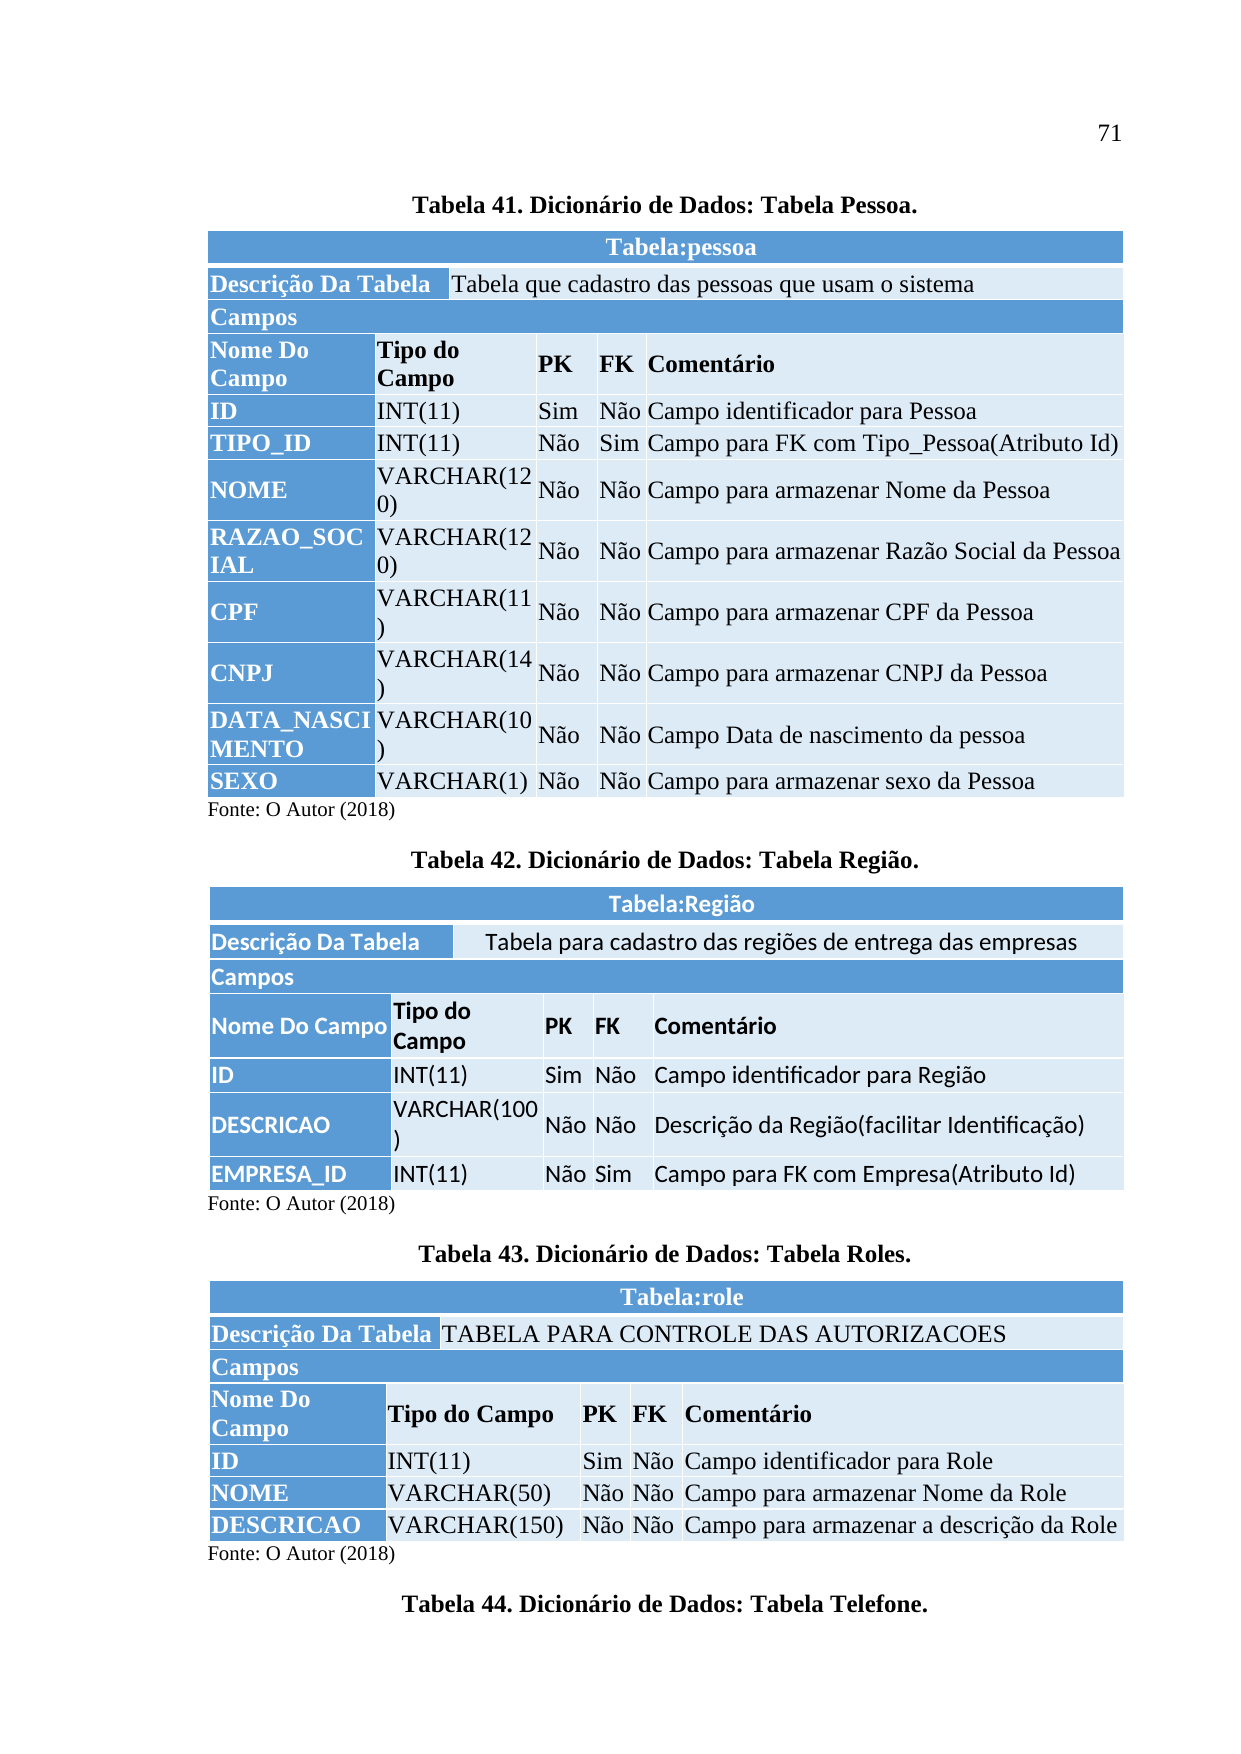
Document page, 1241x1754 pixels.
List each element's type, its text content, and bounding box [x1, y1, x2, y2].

table_cell VARCHAR(120) [376, 521, 536, 581]
table_cell Não [594, 1093, 653, 1156]
table_cell Não [598, 643, 646, 703]
table_cell Não [598, 582, 646, 642]
table_cell ID [210, 1445, 386, 1476]
text Fonte: O Autor (2018) [207, 1541, 1122, 1565]
table_cell Não [598, 460, 646, 520]
table_cell Sim [598, 427, 646, 459]
table_cell Descrição da Região(facilitar Identificação) [654, 1092, 1124, 1156]
table_cell FK [631, 1384, 682, 1444]
table_cell ID [210, 1059, 391, 1092]
table_header Tabela:pessoa [208, 231, 1123, 263]
table_cell Descrição Da Tabela [210, 925, 453, 958]
table_cell Campo para armazenar sexo da Pessoa [647, 764, 1124, 797]
table_cell Não [598, 395, 646, 426]
table_cell Tipo do Campo [376, 334, 536, 394]
table_cell Descrição Da Tabela [208, 268, 449, 299]
table_cell Não [594, 1059, 653, 1092]
table_cell Campos [210, 1350, 1123, 1382]
table_cell Campo identificador para Role [683, 1444, 1124, 1476]
table_cell DATA_NASCIMENTO [208, 704, 375, 764]
table_cell INT(11) [387, 1445, 580, 1476]
table_cell Campos [210, 960, 1123, 993]
table_cell Não [544, 1093, 593, 1156]
table_cell NOME [208, 460, 375, 520]
text Tabela 43. Dicionário de Dados: Tabela Roles. [207, 1239, 1122, 1268]
table_cell Não [598, 765, 646, 797]
table_cell NOME [210, 1477, 386, 1508]
table_cell FK [598, 334, 646, 394]
table_cell Não [581, 1477, 630, 1508]
table_cell Sim [544, 1059, 593, 1092]
table_cell Campo para FK com Tipo_Pessoa(Atributo Id) [647, 426, 1124, 459]
table_cell PK [581, 1384, 630, 1444]
table_cell Campo para armazenar Nome da Pessoa [647, 459, 1124, 520]
table_cell Não [537, 582, 597, 642]
text Tabela 41. Dicionário de Dados: Tabela Pessoa. [207, 190, 1122, 218]
table_cell Não [631, 1477, 682, 1508]
text Fonte: O Autor (2018) [207, 1191, 1122, 1215]
text Fonte: O Autor (2018) [207, 797, 1122, 821]
table_cell Não [581, 1510, 630, 1541]
table_cell VARCHAR(14) [376, 643, 536, 703]
table_cell Campos [208, 300, 1123, 333]
table_cell Campo para FK com Empresa(Atributo Id) [654, 1156, 1124, 1190]
table_cell Comentário [683, 1384, 1124, 1444]
table_cell Comentário [654, 994, 1124, 1057]
table_cell Tipo do Campo [387, 1384, 580, 1444]
table_cell Campo para armazenar a descrição da Role [683, 1509, 1124, 1541]
table_cell Descrição Da Tabela [210, 1317, 440, 1349]
table_cell Campo para armazenar CPF da Pessoa [647, 581, 1124, 642]
table_cell Tabela para cadastro das regiões de entrega das empresas [454, 925, 1123, 958]
table_cell Nome Do Campo [208, 334, 375, 394]
table_cell VARCHAR(150) [387, 1510, 580, 1541]
table_cell DESCRICAO [210, 1093, 391, 1156]
table_cell Campo para armazenar CNPJ da Pessoa [647, 642, 1124, 703]
table_cell PK [544, 994, 593, 1057]
table_cell Não [537, 765, 597, 797]
table_cell VARCHAR(11) [376, 582, 536, 642]
table_cell INT(11) [392, 1059, 543, 1092]
table_cell Não [544, 1157, 593, 1190]
table_cell Tabela que cadastro das pessoas que usam o sistema [450, 268, 1123, 299]
table_cell TABELA PARA CONTROLE DAS AUTORIZACOES [441, 1317, 1123, 1349]
table_cell Comentário [647, 334, 1124, 394]
table_cell FK [594, 994, 653, 1057]
table_cell INT(11) [376, 427, 536, 459]
table_cell Campo Data de nascimento da pessoa [647, 703, 1124, 764]
table_cell TIPO_ID [208, 427, 375, 459]
table_cell PK [537, 334, 597, 394]
table_cell Nome Do Campo [210, 994, 391, 1057]
table_cell Sim [581, 1445, 630, 1476]
table_cell Campo para armazenar Razão Social da Pessoa [647, 520, 1124, 581]
table_cell Sim [537, 395, 597, 426]
table_cell Não [631, 1510, 682, 1541]
table_cell Sim [594, 1157, 653, 1190]
table_header Tabela:Região [210, 887, 1123, 920]
table_cell Não [537, 427, 597, 459]
table_cell EMPRESA_ID [210, 1157, 391, 1190]
table_cell VARCHAR(1) [376, 765, 536, 797]
table_cell VARCHAR(50) [387, 1477, 580, 1508]
table_cell Campo identificador para Pessoa [647, 394, 1124, 426]
table_cell VARCHAR(10) [376, 704, 536, 764]
table_cell Não [537, 460, 597, 520]
text Tabela 42. Dicionário de Dados: Tabela Região. [207, 845, 1122, 874]
table_cell Tipo do Campo [392, 994, 543, 1057]
table_cell VARCHAR(120) [376, 460, 536, 520]
table_cell VARCHAR(100) [392, 1093, 543, 1156]
table_cell INT(11) [376, 395, 536, 426]
table_cell RAZAO_SOCIAL [208, 521, 375, 581]
table_header Tabela:role [210, 1281, 1123, 1313]
table_cell INT(11) [392, 1157, 543, 1190]
text Tabela 44. Dicionário de Dados: Tabela Telefone. [207, 1589, 1122, 1618]
table_cell Campo identificador para Região [654, 1058, 1124, 1092]
table_cell Não [631, 1445, 682, 1476]
table_cell Não [598, 704, 646, 764]
table_cell Não [598, 521, 646, 581]
table_cell Nome Do Campo [210, 1384, 386, 1444]
table_cell Não [537, 643, 597, 703]
table_cell ID [208, 395, 375, 426]
table_cell SEXO [208, 765, 375, 797]
table_cell Campo para armazenar Nome da Role [683, 1476, 1124, 1508]
table_cell Não [537, 704, 597, 764]
table_cell CPF [208, 582, 375, 642]
table_cell Não [537, 521, 597, 581]
table_cell CNPJ [208, 643, 375, 703]
table_cell DESCRICAO [210, 1510, 386, 1541]
